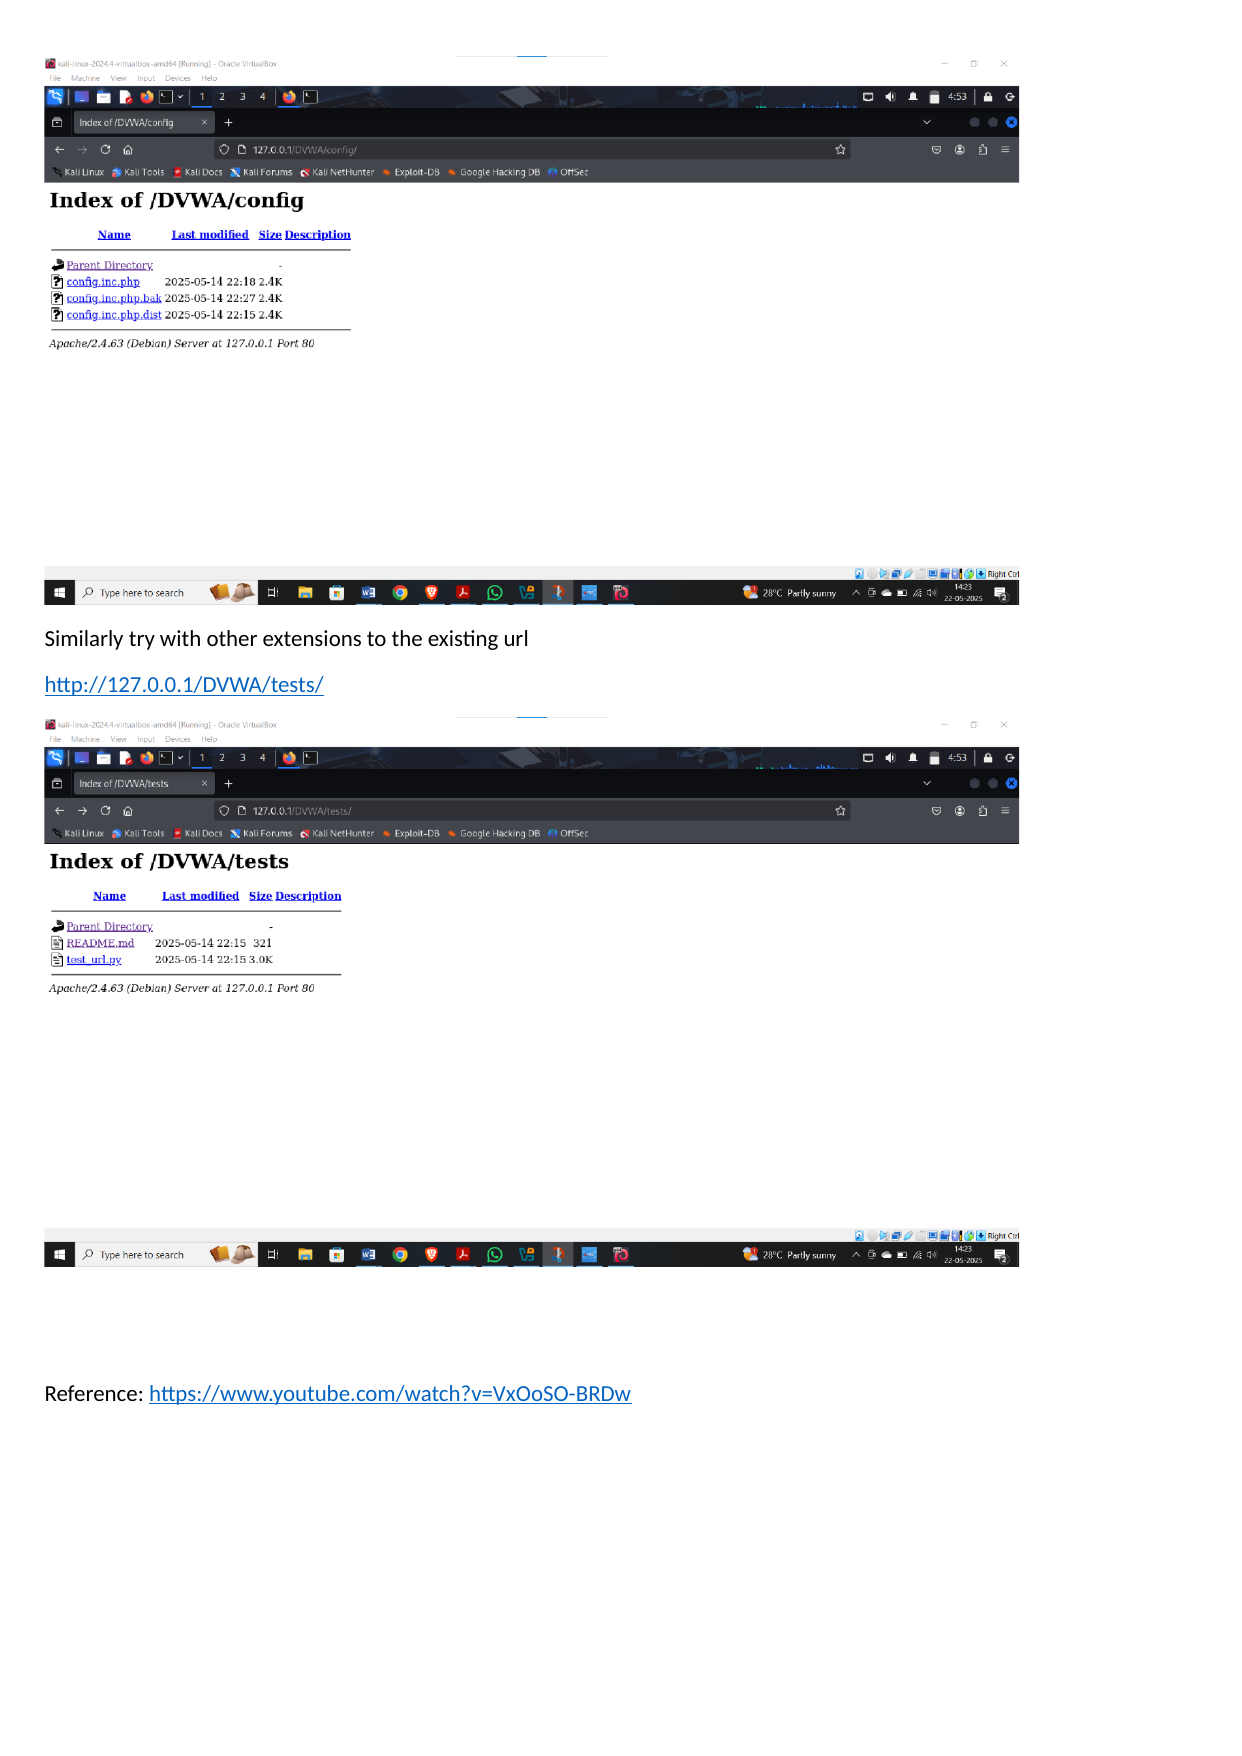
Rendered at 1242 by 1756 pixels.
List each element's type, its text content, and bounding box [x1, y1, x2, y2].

picture [44, 717, 1020, 1267]
picture [44, 56, 1020, 605]
text Similarly try with other extensions to the existing url [44, 624, 1094, 652]
text http://127.0.0.1/DVWA/tests/ [44, 671, 1094, 699]
text Reference: https://www.youtube.com/watch?v=VxOoSO-BRDw [44, 1379, 1094, 1407]
